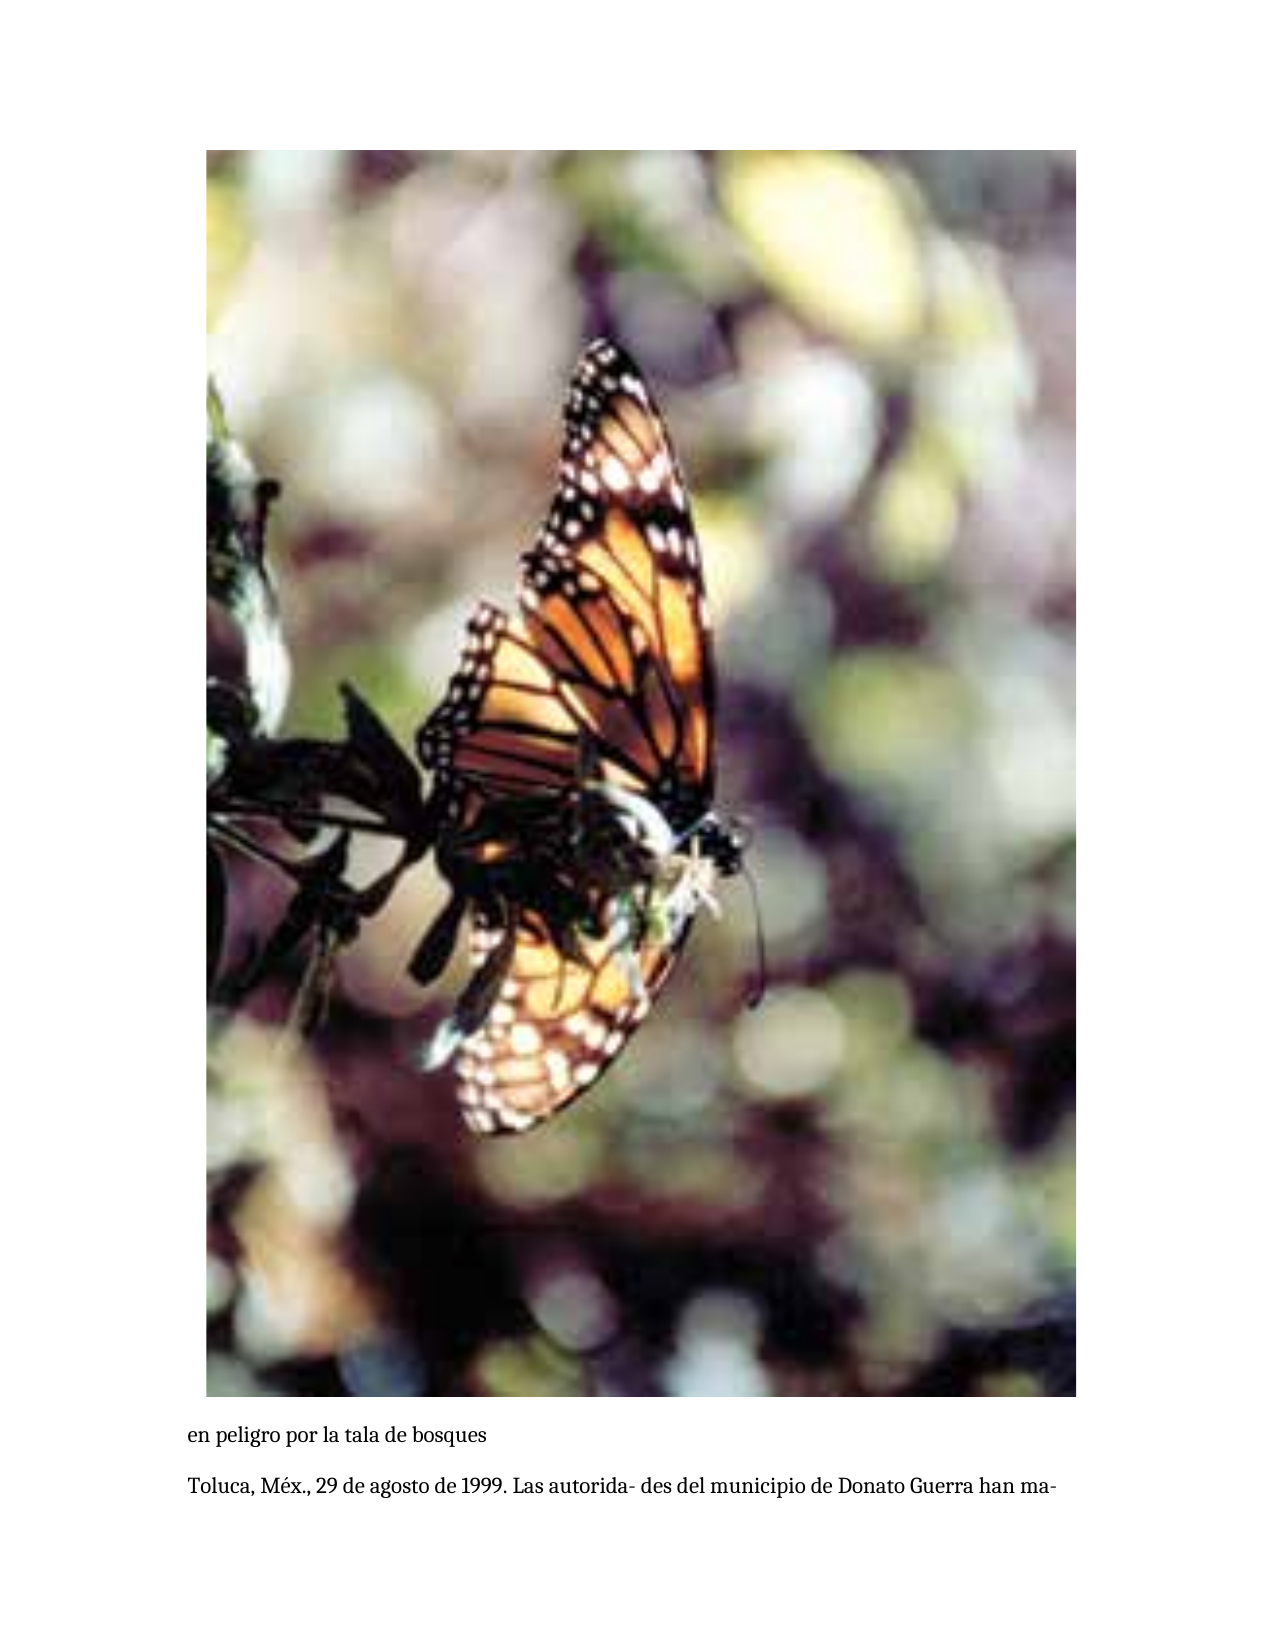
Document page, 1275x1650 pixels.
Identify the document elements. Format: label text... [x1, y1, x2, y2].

text Toluca, Méx., 29 de agosto de 1999. Las autorida- des del municipio de Donato Guerra han ma- [187, 1472, 1087, 1499]
text en peligro por la tala de bosques [187, 1421, 1087, 1448]
picture [206, 150, 1077, 1397]
